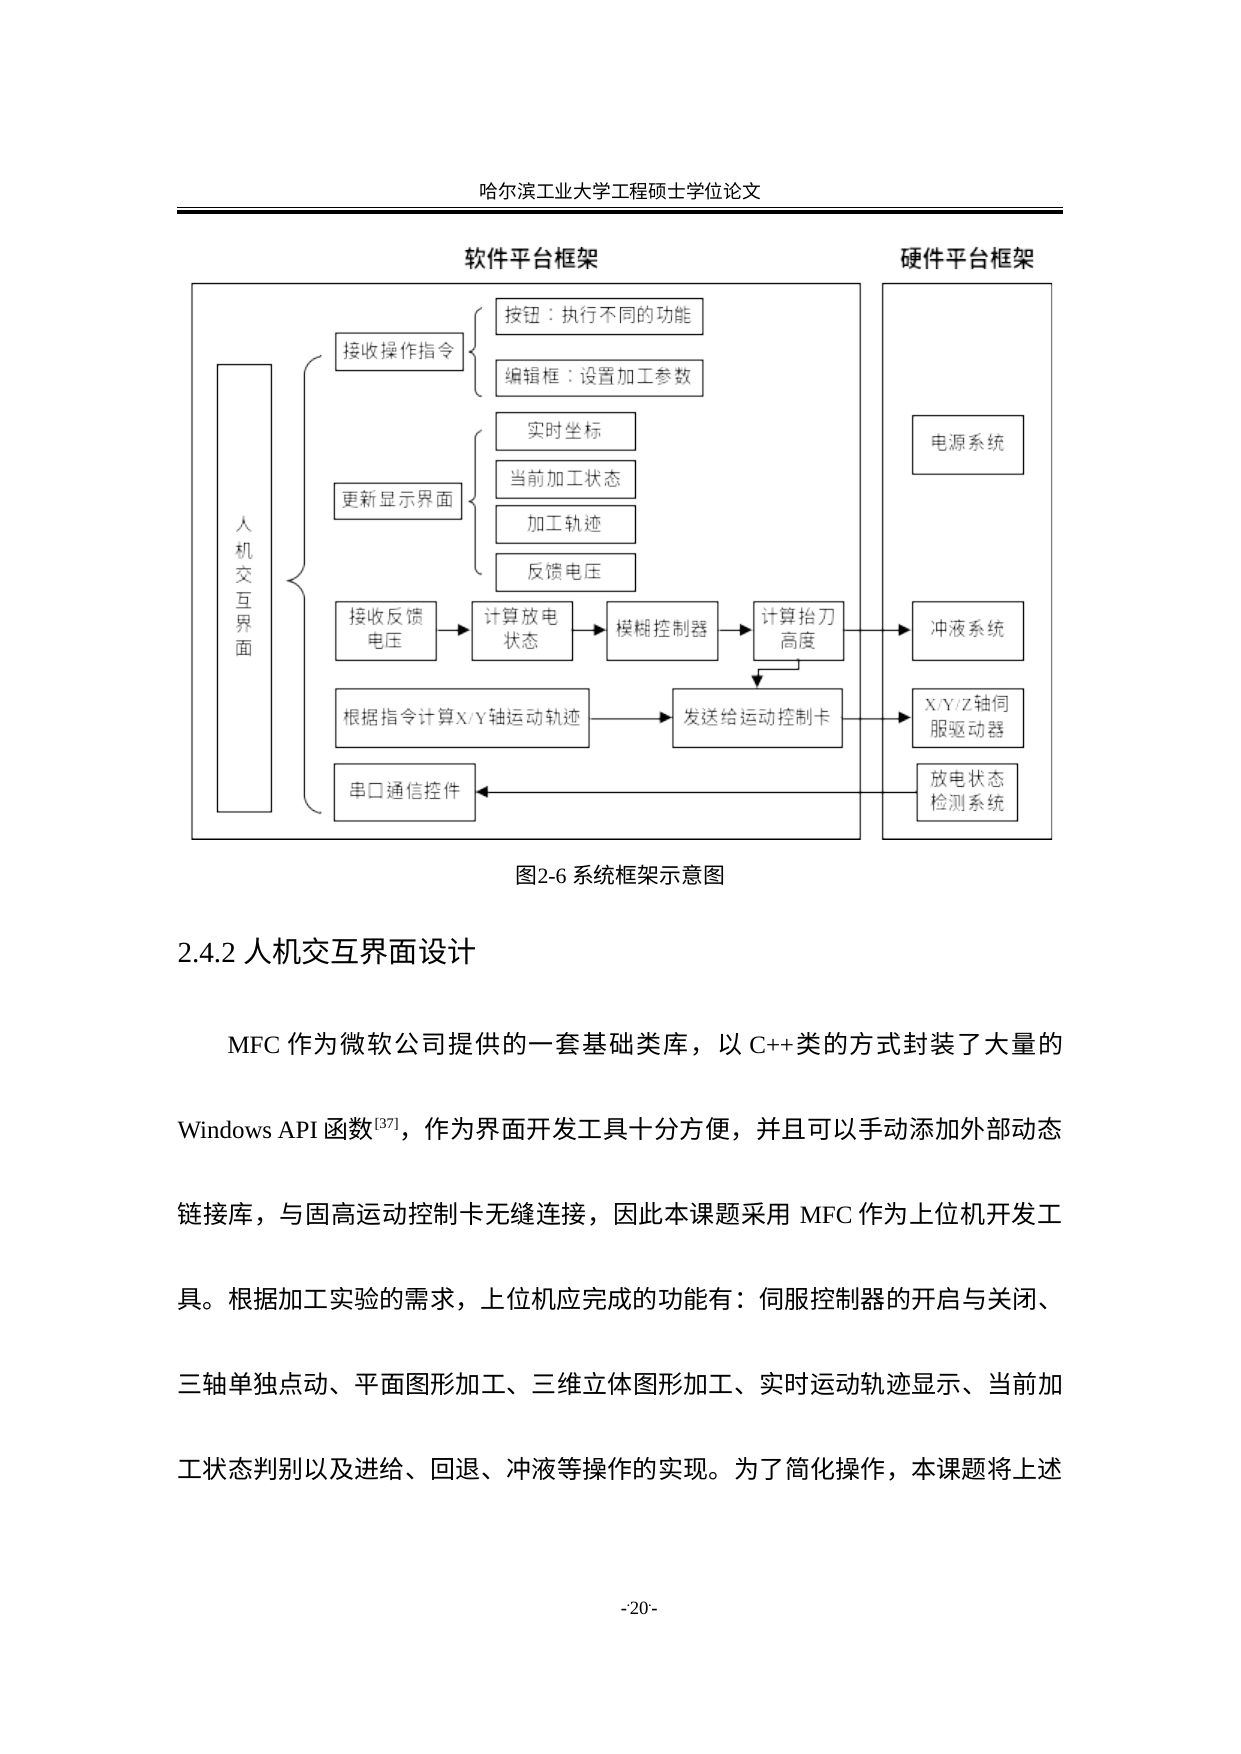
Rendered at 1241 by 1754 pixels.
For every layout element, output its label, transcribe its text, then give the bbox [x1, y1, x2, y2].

text 图2-6 系统框架示意图 [177, 857, 1063, 891]
subtitle 人机交互界面设计 [177, 916, 1063, 984]
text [177, 1009, 1063, 1501]
